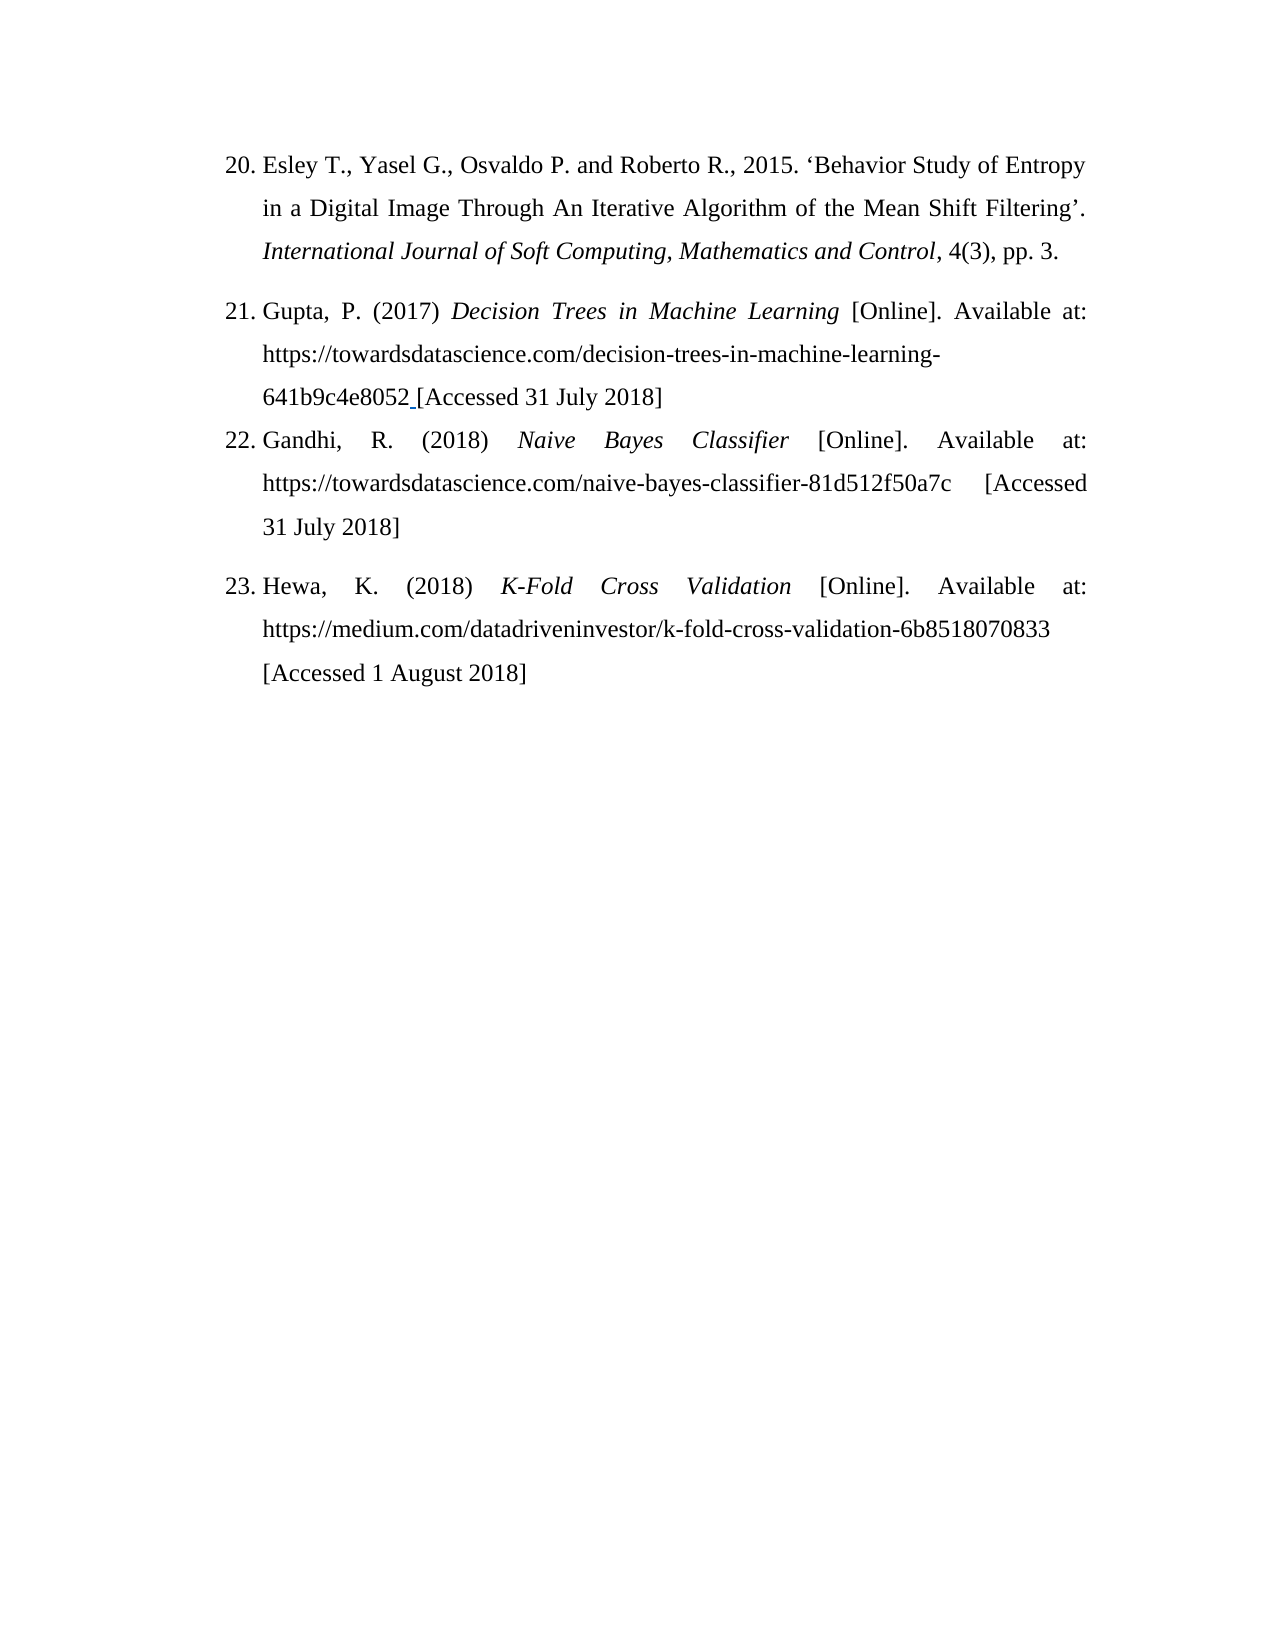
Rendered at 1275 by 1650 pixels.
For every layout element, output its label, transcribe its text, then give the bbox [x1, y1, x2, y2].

list Gupta, P. (2017) Decision Trees in Machine Learning [Online]. Available at: https://towardsdatascience.com/decision-trees-in-machine-learning-641b9c4e8052 [Accessed 31 July 2018] [225, 296, 1087, 411]
list Hewa, K. (2018) K-Fold Cross Validation [Online]. Available at: https://medium.com/datadriveninvestor/k-fold-cross-validation-6b8518070833 [Accessed 1 August 2018] [225, 571, 1087, 686]
list Gandhi, R. (2018) Naive Bayes Classifier [Online]. Available at: https://towardsdatascience.com/naive-bayes-classifier-81d512f50a7c [Accessed 31 July 2018] [225, 425, 1087, 540]
list Esley T., Yasel G., Osvaldo P. and Roberto R., 2015. ‘Behavior Study of Entropy in a Digital Image Through An Iterative Algorithm of the Mean Shift Filtering’. International Journal of Soft Computing, Mathematics and Control, 4(3), pp. 3. [225, 150, 1087, 265]
